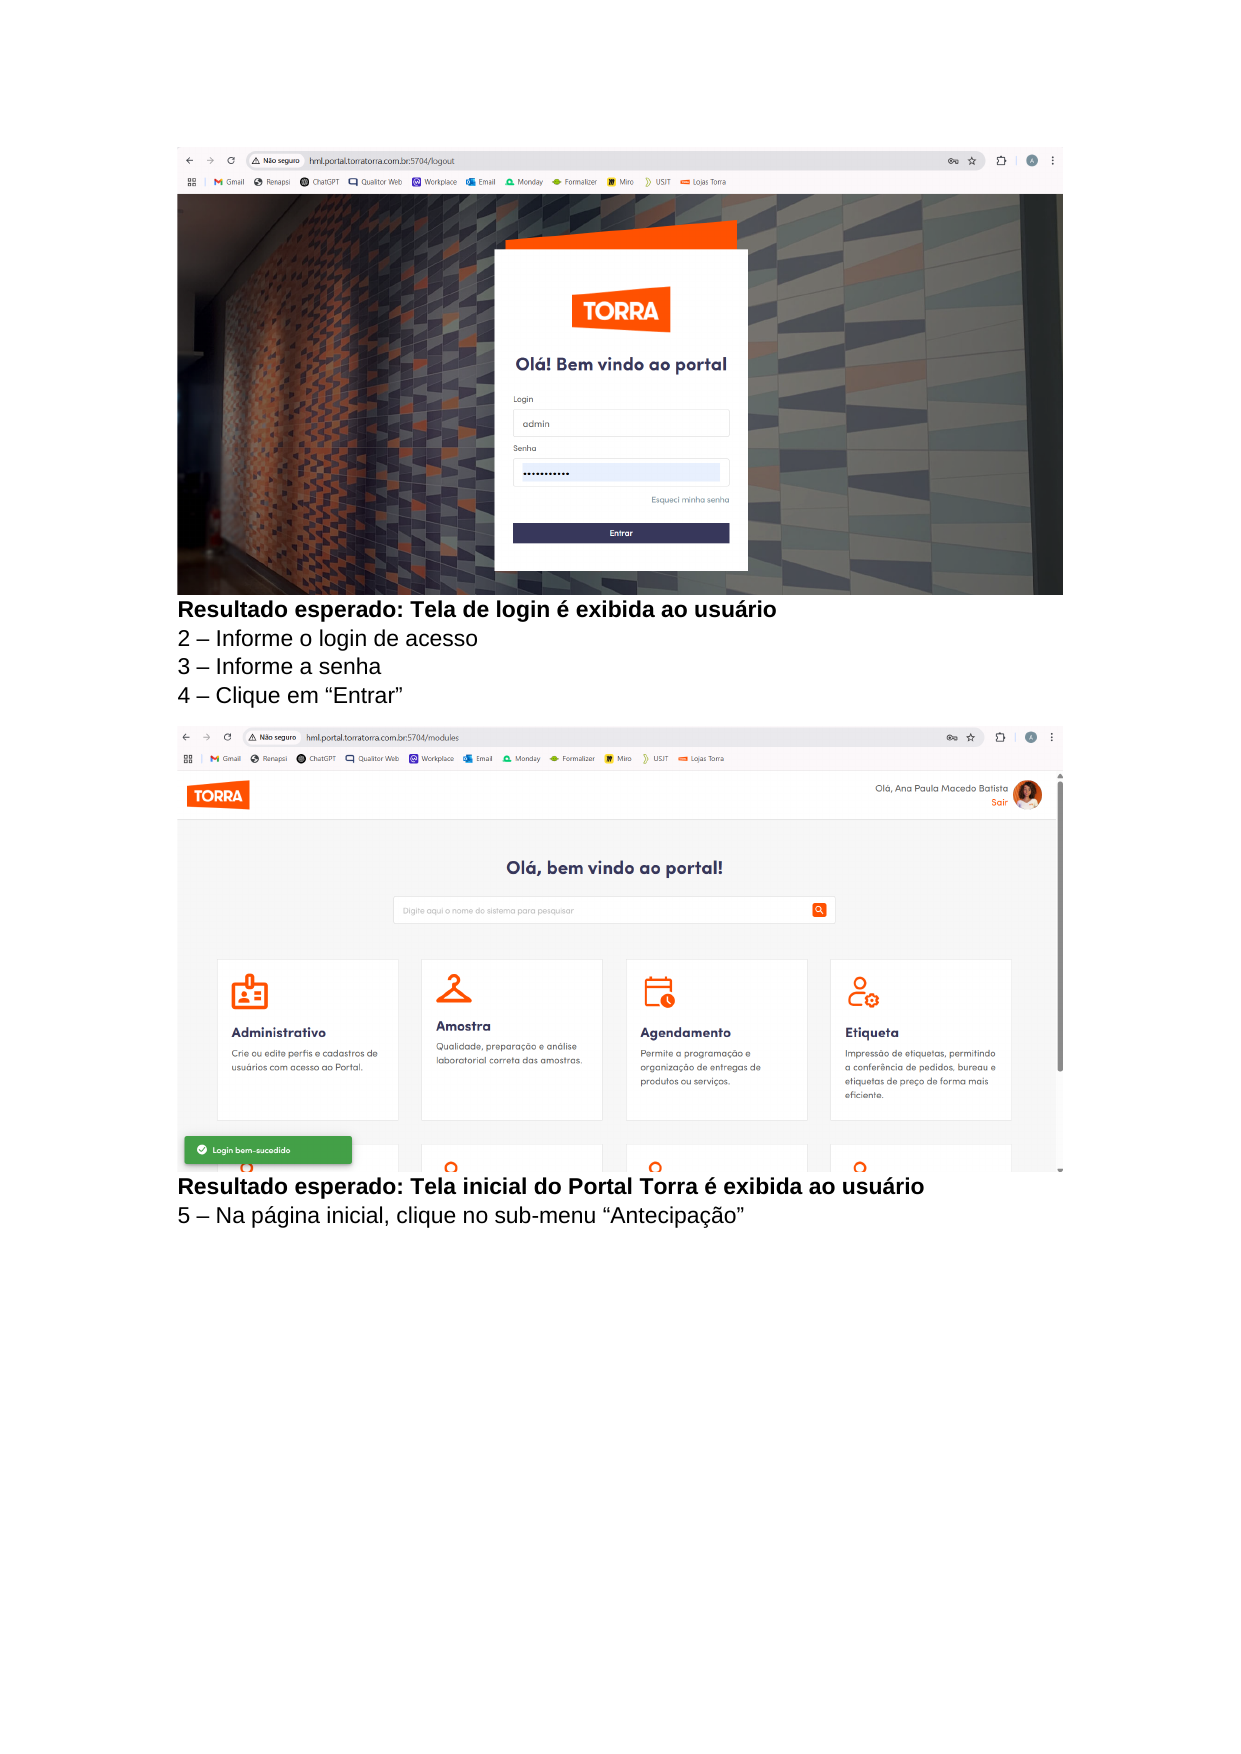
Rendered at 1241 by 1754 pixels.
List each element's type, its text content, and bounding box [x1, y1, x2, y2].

picture [177, 726, 1063, 1172]
picture [177, 147, 1063, 595]
text Resultado esperado: Tela de login é exibida ao usuário 2 – Informe o login de acesso 3 – Informe a senha 4 – Clique em “Entrar” [177, 595, 1063, 708]
text Resultado esperado: Tela inicial do Portal Torra é exibida ao usuário 5 – Na página inicial, clique no sub-menu “Antecipação” [177, 1172, 1063, 1228]
